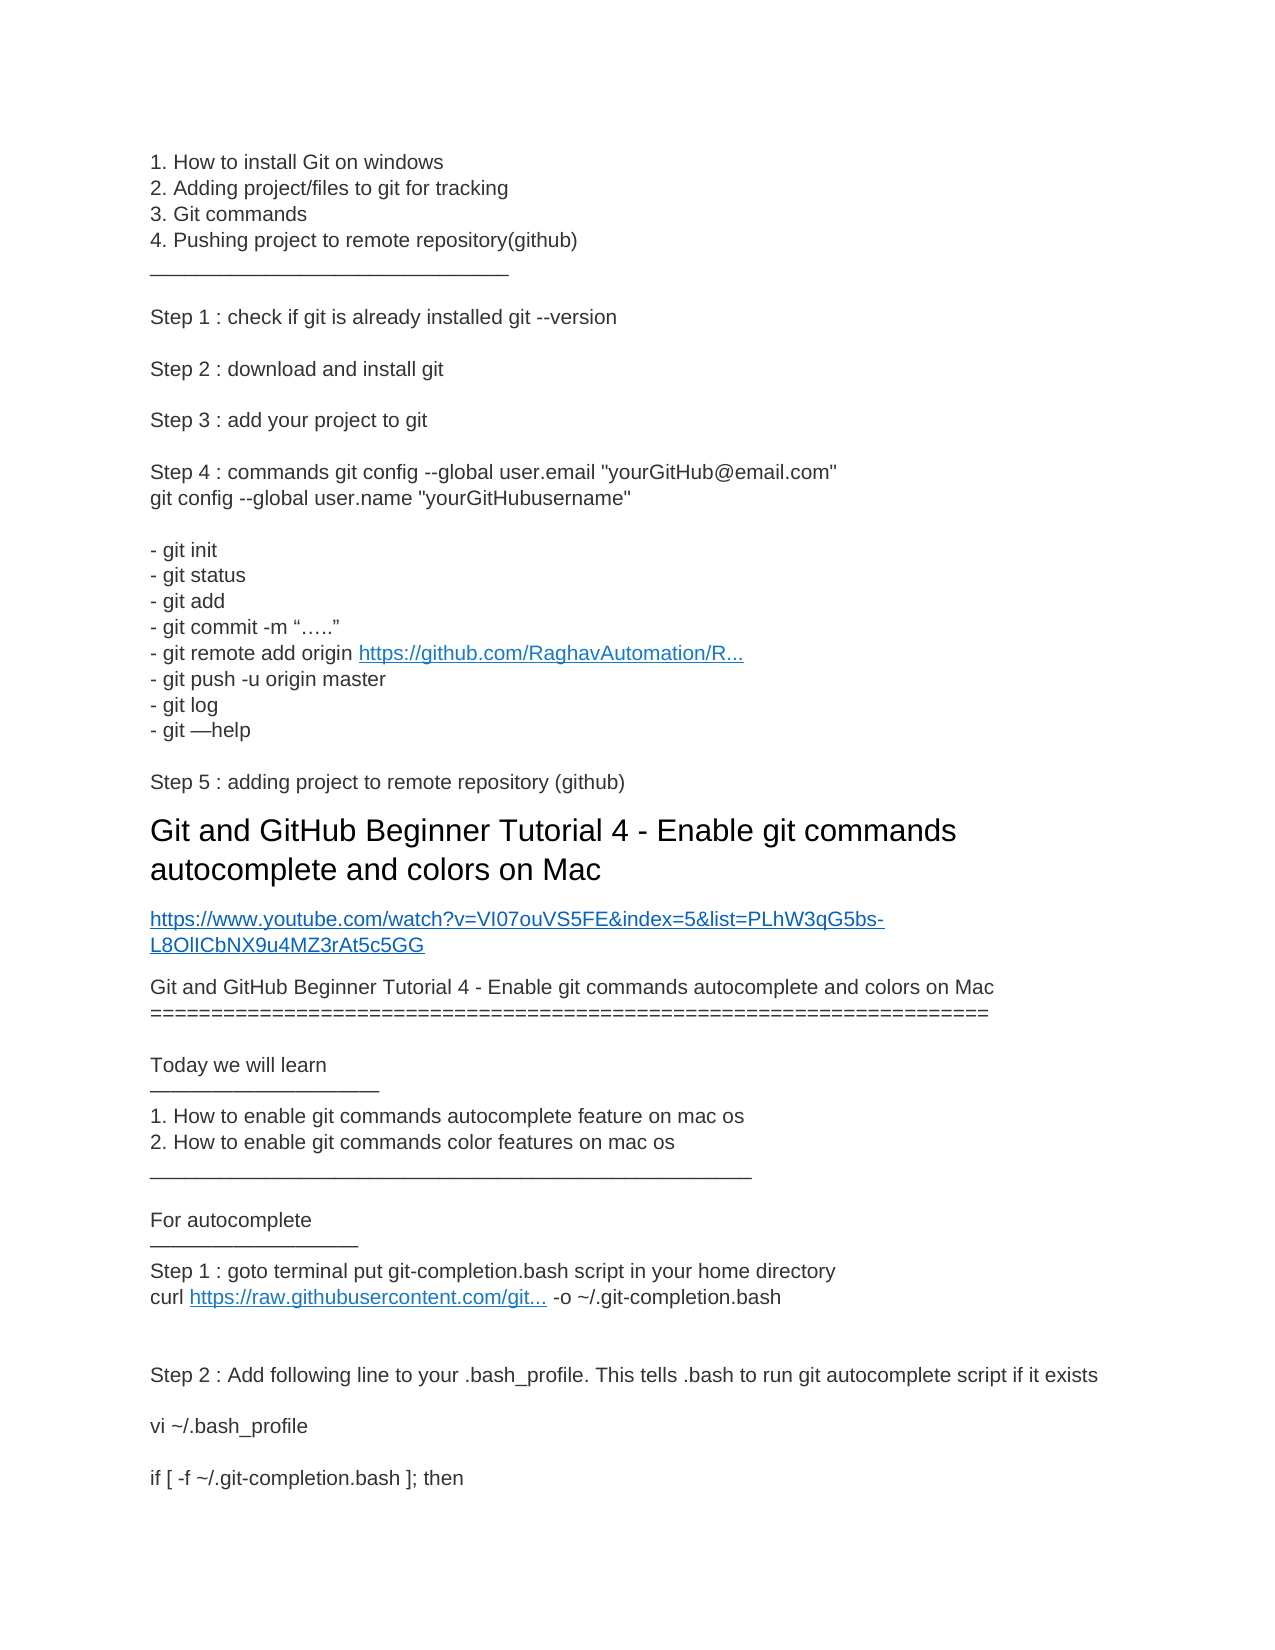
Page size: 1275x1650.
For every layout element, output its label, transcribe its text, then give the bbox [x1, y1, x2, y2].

text Git and GitHub Beginner Tutorial 4 - Enable git commands autocomplete and colors on Mac [150, 812, 1125, 887]
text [150, 975, 1125, 1490]
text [150, 150, 1125, 794]
text https://www.youtube.com/watch?v=VI07ouVS5FE&index=5&list=PLhW3qG5bs-L8OlICbNX9u4MZ3rAt5c5GG [150, 907, 1125, 956]
